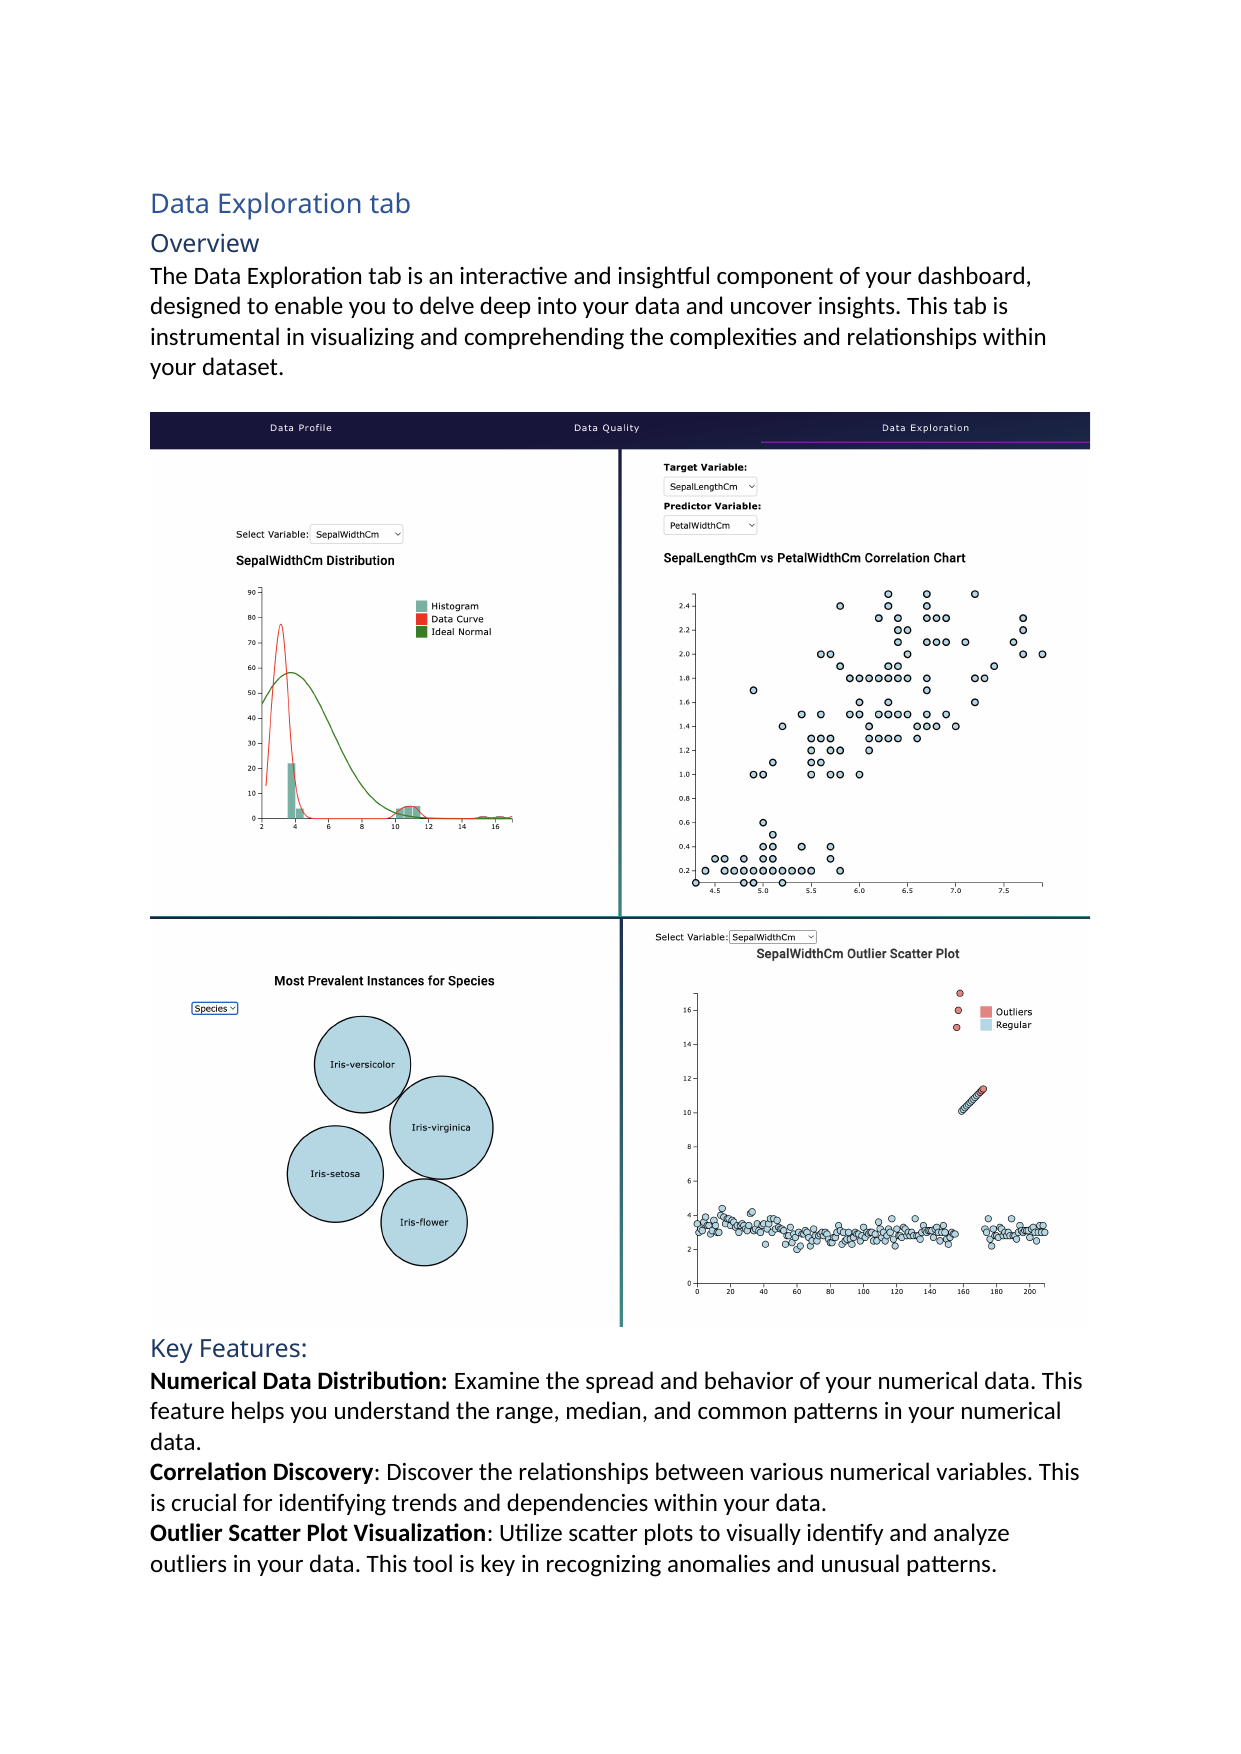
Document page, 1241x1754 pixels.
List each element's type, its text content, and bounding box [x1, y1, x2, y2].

text Outlier Scatter Plot Visualization: Utilize scatter plots to visually identify and analyze outliers in your data. This tool is key in recognizing anomalies and unusual patterns. [150, 1518, 1090, 1579]
text Correlation Discovery: Discover the relationships between various numerical variables. This is crucial for identifying trends and dependencies within your data. [150, 1457, 1090, 1518]
subtitle Overview [150, 226, 1090, 260]
subtitle Key Features: [150, 1331, 1090, 1365]
text The Data Exploration tab is an interactive and insightful component of your dashboard, designed to enable you to delve deep into your data and uncover insights. This tab is instrumental in visualizing and comprehending the complexities and relationships within your dataset. [150, 260, 1090, 382]
picture [150, 412, 1091, 1327]
subtitle Data Exploration tab [150, 185, 1090, 222]
text Numerical Data Distribution: Examine the spread and behavior of your numerical data. This feature helps you understand the range, median, and common patterns in your numerical data. [150, 1365, 1090, 1457]
